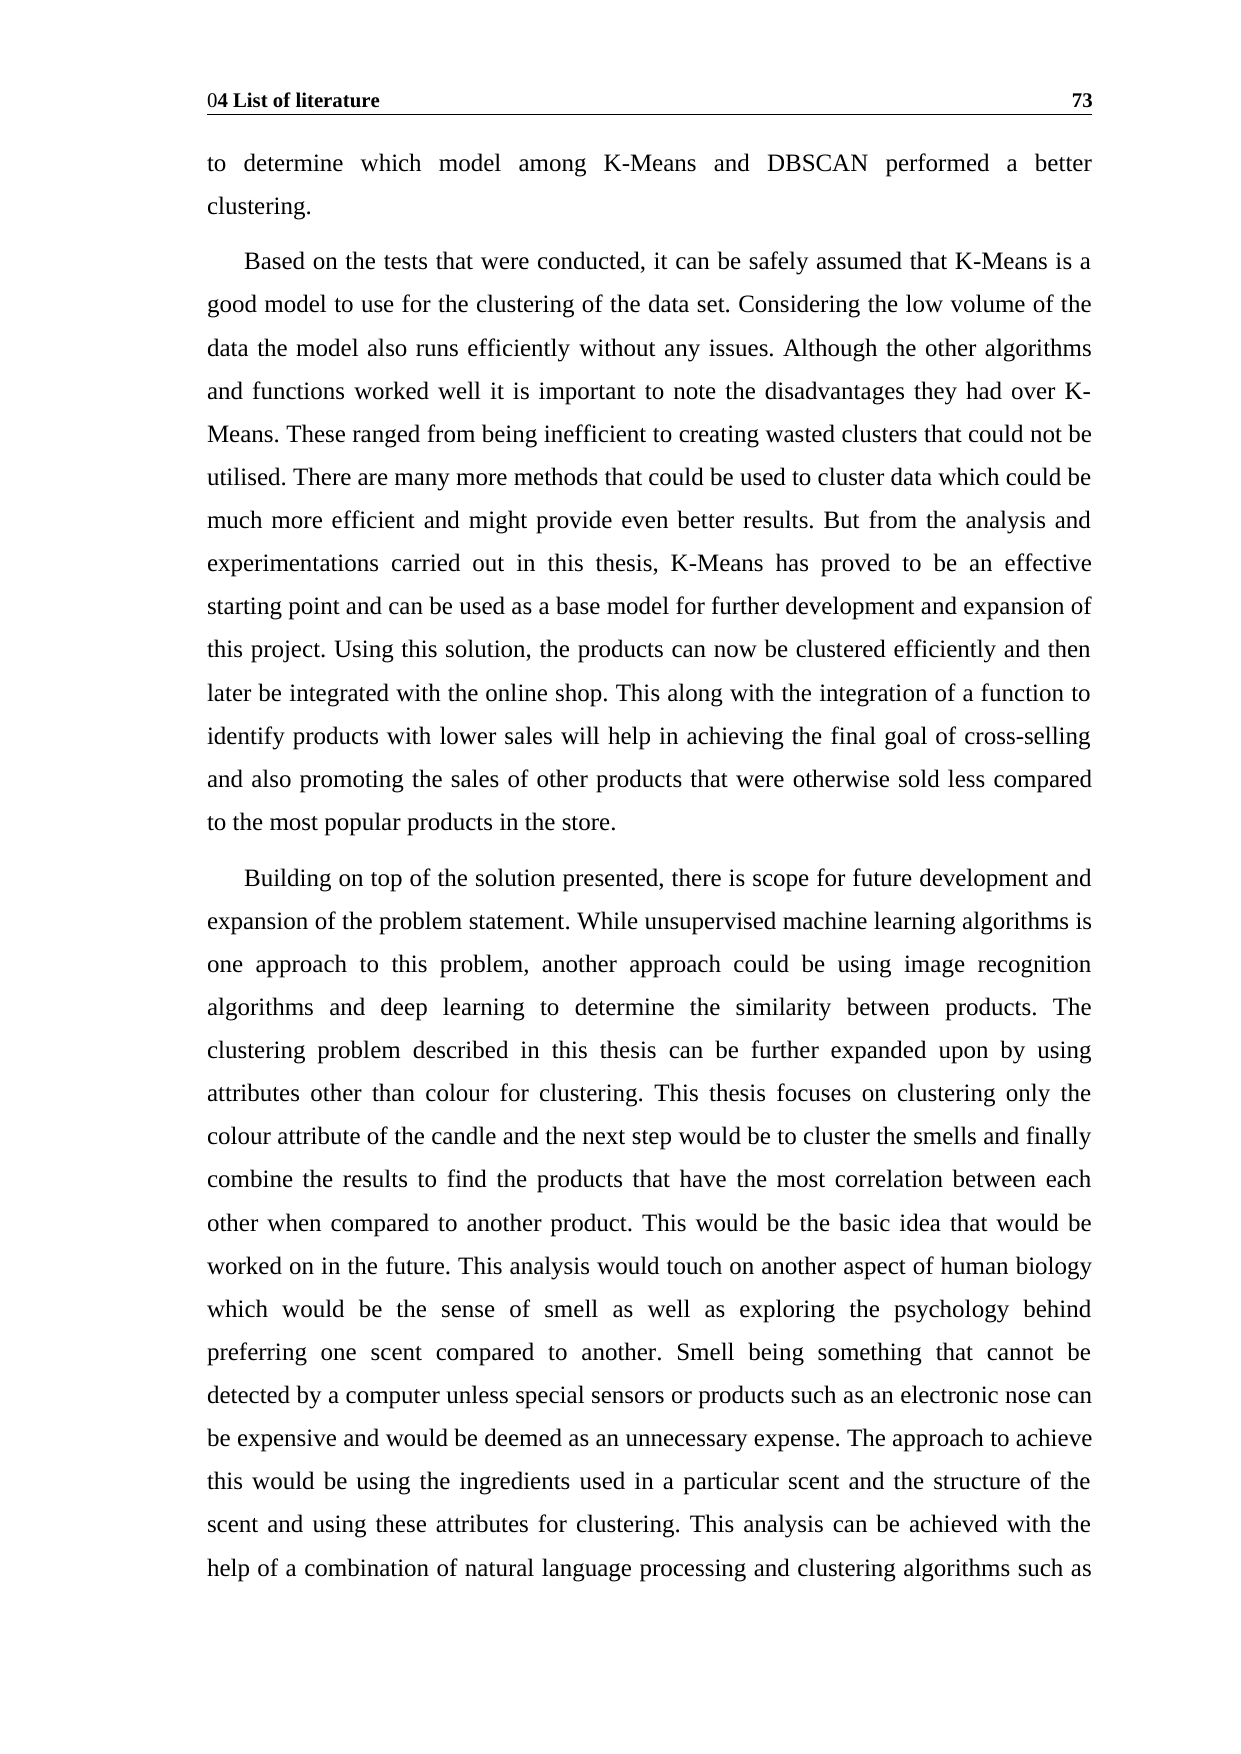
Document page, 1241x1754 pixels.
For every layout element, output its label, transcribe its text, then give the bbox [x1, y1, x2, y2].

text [207, 863, 1092, 1581]
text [207, 148, 1092, 219]
text Based on the tests that were conducted, it can be safely assumed that K-Means is a good model to use for the clustering of the data set. Considering the low volume of the data the model also runs efficiently without any issues. Although the other algorithms and functions worked well it is important to note the disadvantages they had over K-Means. These ranged from being inefficient to creating wasted clusters that could not be utilised. There are many more methods that could be used to cluster data which could be much more efficient and might provide even better results. But from the analysis and experimentations carried out in this thesis, K-Means has proved to be an effective starting point and can be used as a base model for further development and expansion of this project. Using this solution, the products can now be clustered efficiently and then later be integrated with the online shop. This along with the integration of a function to identify products with lower sales will help in achieving the final goal of cross-selling and also promoting the sales of other products that were otherwise sold less compared to the most popular products in the store. [207, 246, 1092, 836]
